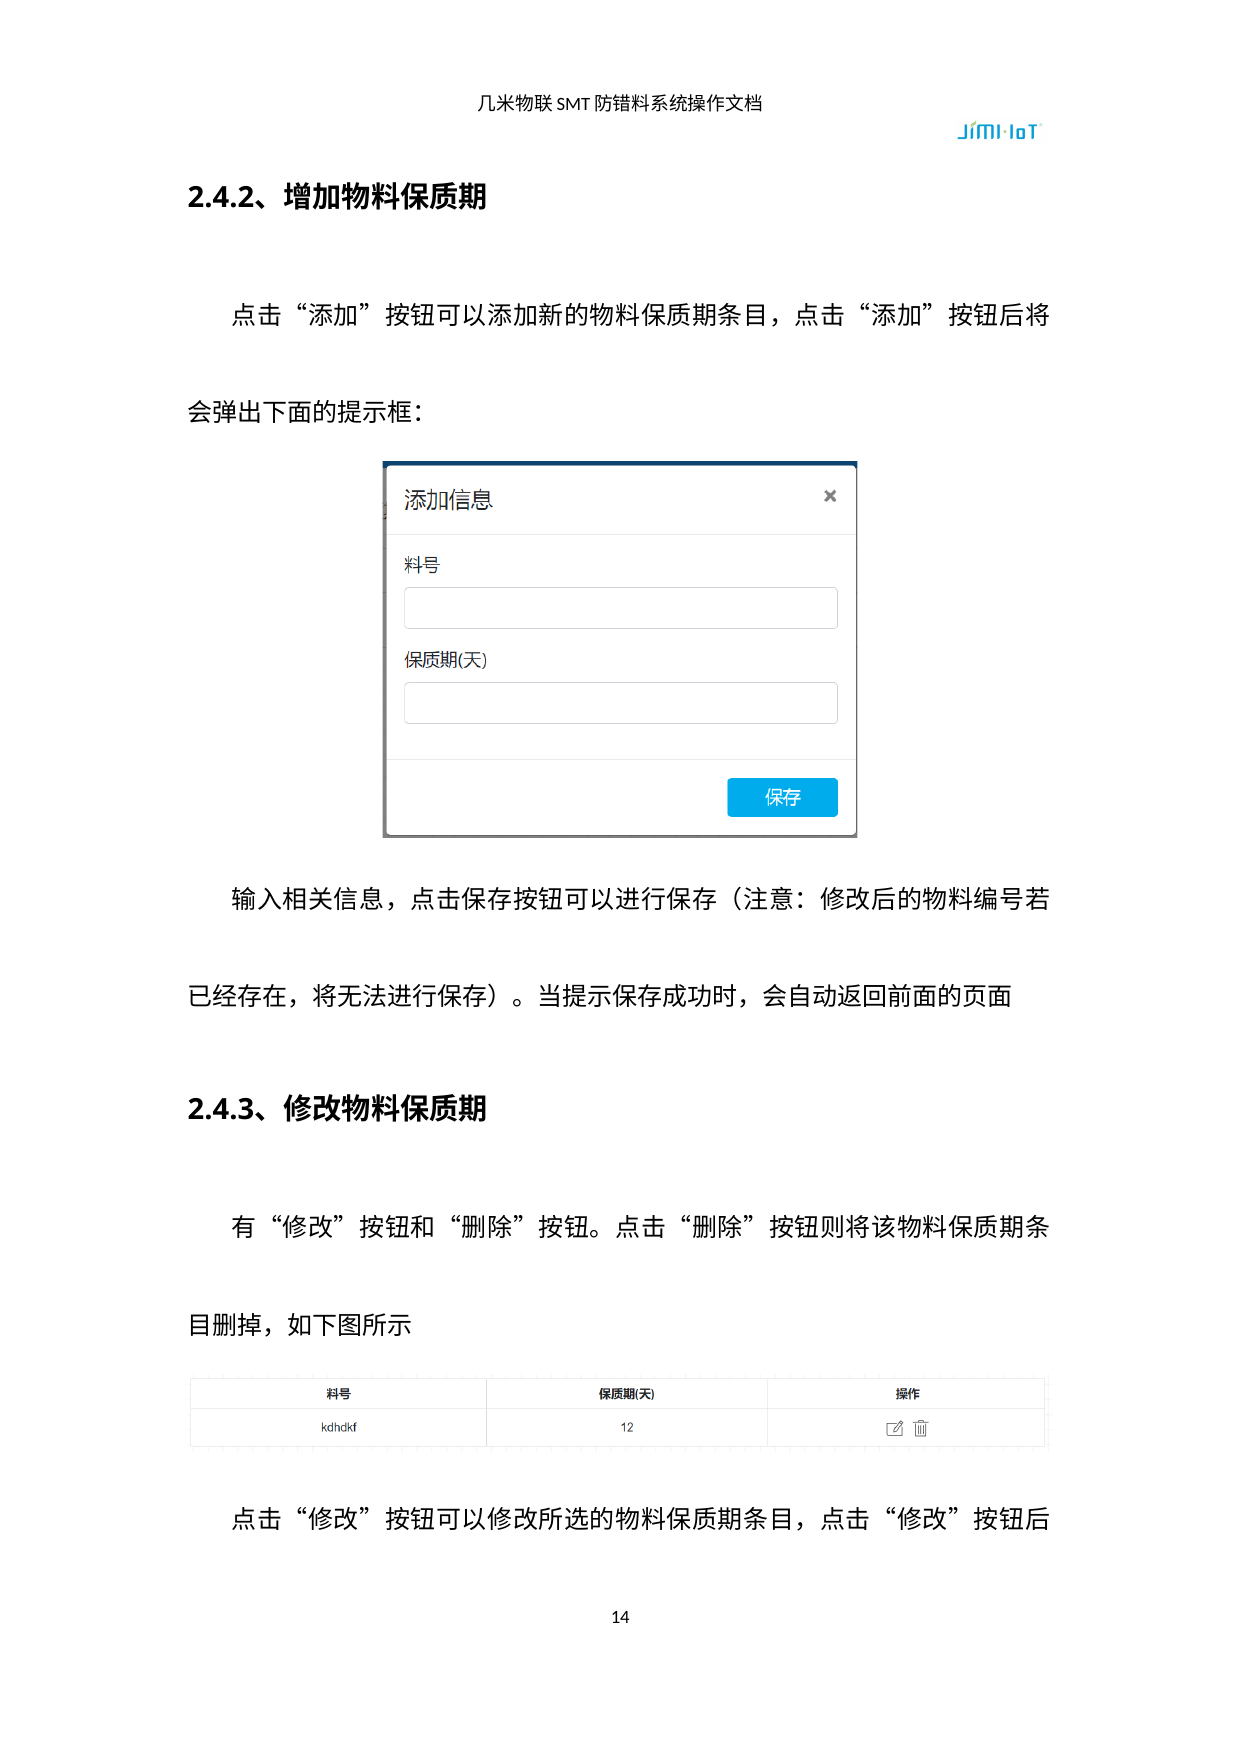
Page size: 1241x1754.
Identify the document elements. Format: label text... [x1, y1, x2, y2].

text 有“修改”按钮和“删除”按钮。点击“删除”按钮则将该物料保质期条目删掉，如下图所示 [187, 1193, 1053, 1356]
text 点击“添加”按钮可以添加新的物料保质期条目，点击“添加”按钮后将会弹出下面的提示框： [187, 281, 1053, 443]
picture [954, 117, 1047, 145]
subtitle 2.4.2、增加物料保质期 [187, 162, 1053, 227]
text 输入相关信息，点击保存按钮可以进行保存（注意：修改后的物料编号若已经存在，将无法进行保存）。当提示保存成功时，会自动返回前面的页面 [187, 865, 1053, 1027]
picture [187, 1374, 1053, 1452]
subtitle 2.4.3、修改物料保质期 [187, 1074, 1053, 1139]
picture [382, 461, 858, 838]
text 点击“修改”按钮可以修改所选的物料保质期条目，点击“修改”按钮后将会弹出下面的提示框： [187, 1485, 1053, 1550]
